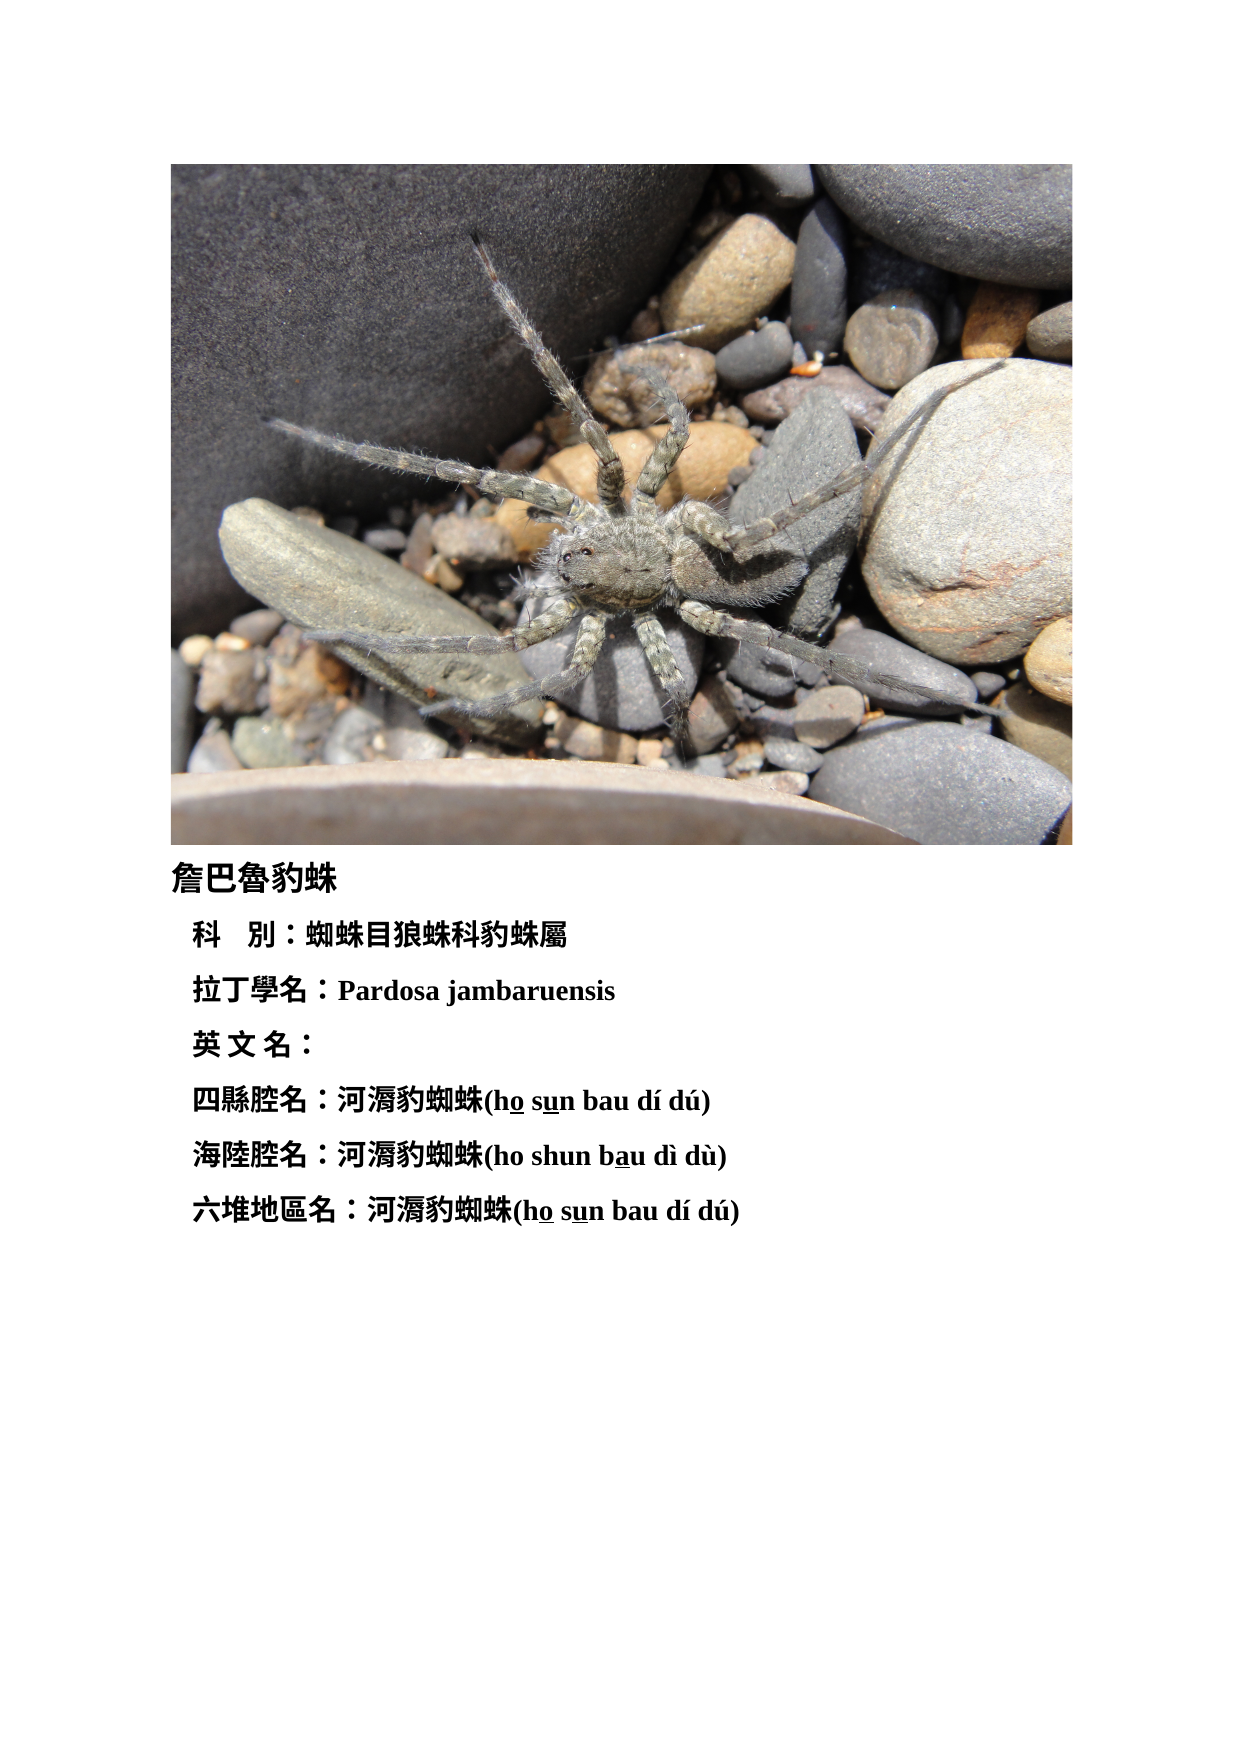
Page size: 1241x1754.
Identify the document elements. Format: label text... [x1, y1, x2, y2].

table_header [160, 165, 1078, 851]
table_cell 詹巴魯豹蛛 科 別：蜘蛛目狼蛛科豹蛛屬 拉丁學名：Pardosa jambaruensis 英 文 名： 四縣腔名：河漘豹蜘蛛(ho sun bau dí dú) 海陸腔名：河漘豹蜘蛛(ho shun bau dì dù) 六堆地區名：河漘豹蜘蛛(ho sun bau dí dú) [160, 851, 1078, 1235]
picture [170, 164, 1073, 845]
